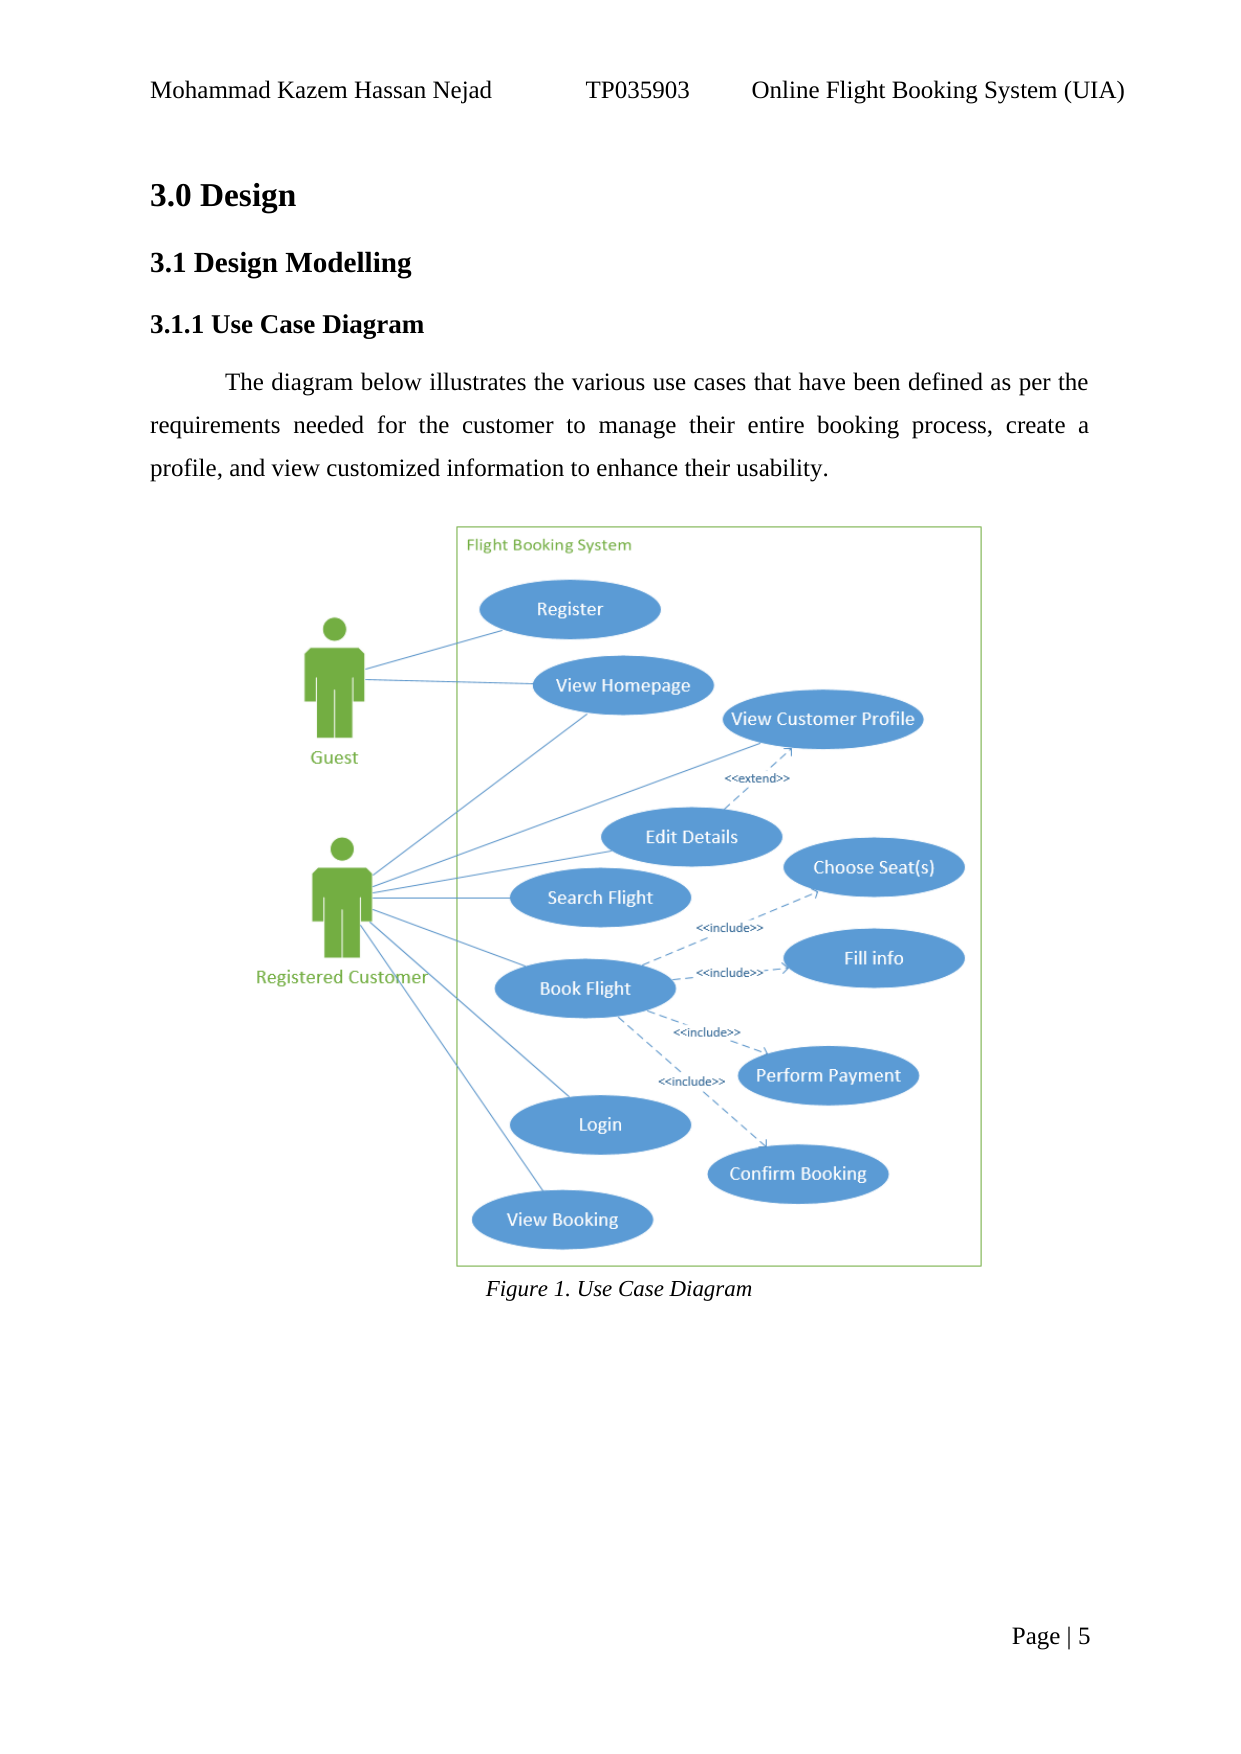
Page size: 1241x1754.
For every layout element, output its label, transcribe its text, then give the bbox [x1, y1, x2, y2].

picture [251, 517, 989, 1275]
subtitle 3.1.1 Use Case Diagram [150, 308, 1090, 339]
subtitle 3.1 Design Modelling [150, 245, 1090, 278]
subtitle 3.0 Design [150, 175, 1090, 213]
text The diagram below illustrates the various use cases that have been defined as per the requirements needed for the customer to manage their entire booking process, create a profile, and view customized information to enhance their usability. [150, 367, 1090, 482]
